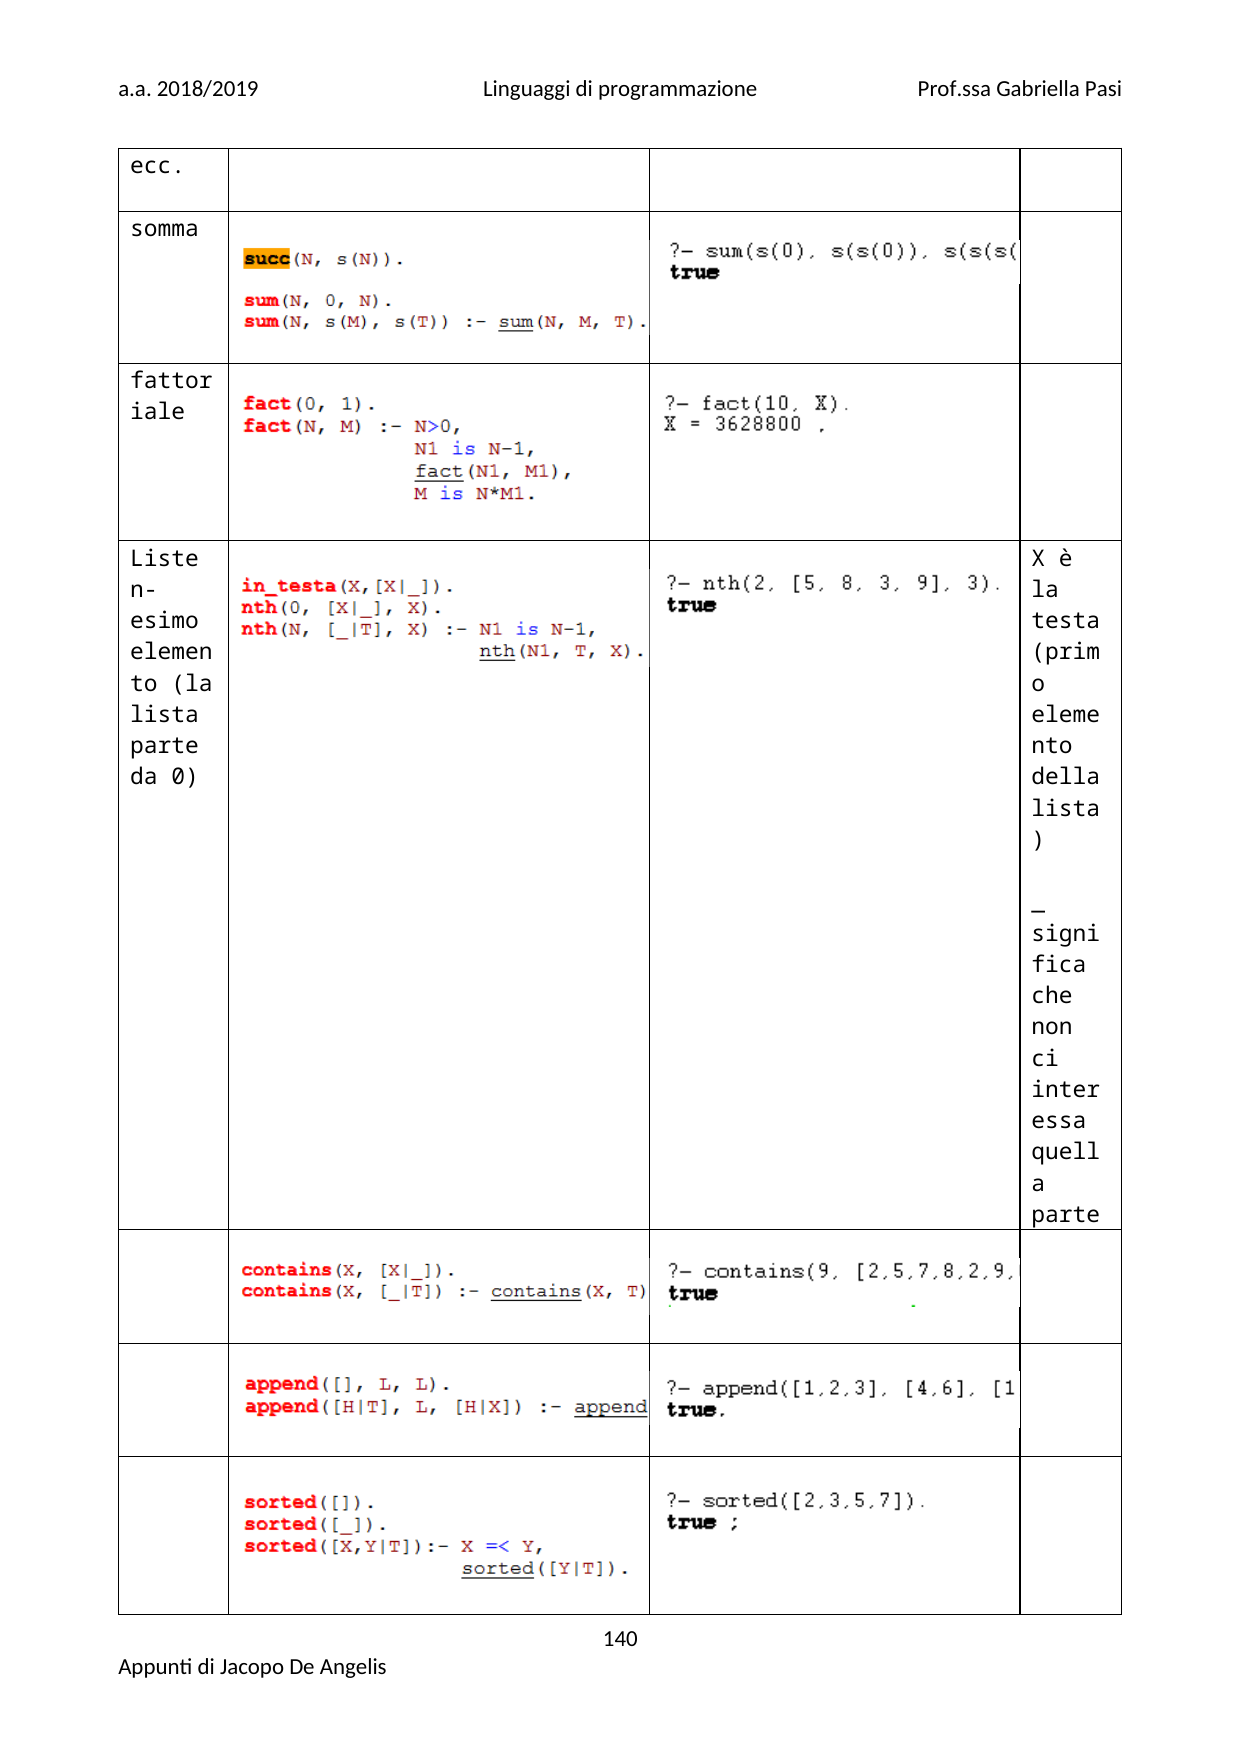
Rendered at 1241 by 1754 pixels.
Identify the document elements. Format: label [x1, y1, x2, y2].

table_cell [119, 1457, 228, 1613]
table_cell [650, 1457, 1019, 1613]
picture [660, 569, 1008, 617]
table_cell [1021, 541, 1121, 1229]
picture [660, 1258, 1020, 1307]
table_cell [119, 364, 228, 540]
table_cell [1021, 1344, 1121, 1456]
picture [660, 1371, 1020, 1428]
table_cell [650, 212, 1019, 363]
picture [240, 569, 650, 667]
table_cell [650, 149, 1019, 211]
picture [240, 240, 650, 335]
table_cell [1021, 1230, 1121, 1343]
picture [660, 240, 1020, 284]
picture [660, 1485, 936, 1534]
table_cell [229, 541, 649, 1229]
picture [240, 392, 582, 513]
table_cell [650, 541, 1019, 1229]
picture [240, 1371, 650, 1425]
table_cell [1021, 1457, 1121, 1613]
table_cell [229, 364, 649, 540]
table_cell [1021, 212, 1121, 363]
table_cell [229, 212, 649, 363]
picture [660, 392, 852, 442]
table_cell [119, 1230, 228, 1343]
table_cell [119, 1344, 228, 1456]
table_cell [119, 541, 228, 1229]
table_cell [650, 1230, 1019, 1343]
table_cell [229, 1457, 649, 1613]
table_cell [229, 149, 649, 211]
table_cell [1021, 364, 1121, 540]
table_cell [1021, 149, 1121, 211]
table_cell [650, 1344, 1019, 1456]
picture [240, 1258, 650, 1315]
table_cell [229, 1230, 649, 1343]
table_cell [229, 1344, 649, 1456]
picture [240, 1485, 637, 1586]
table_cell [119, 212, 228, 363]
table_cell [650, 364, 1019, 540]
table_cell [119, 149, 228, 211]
